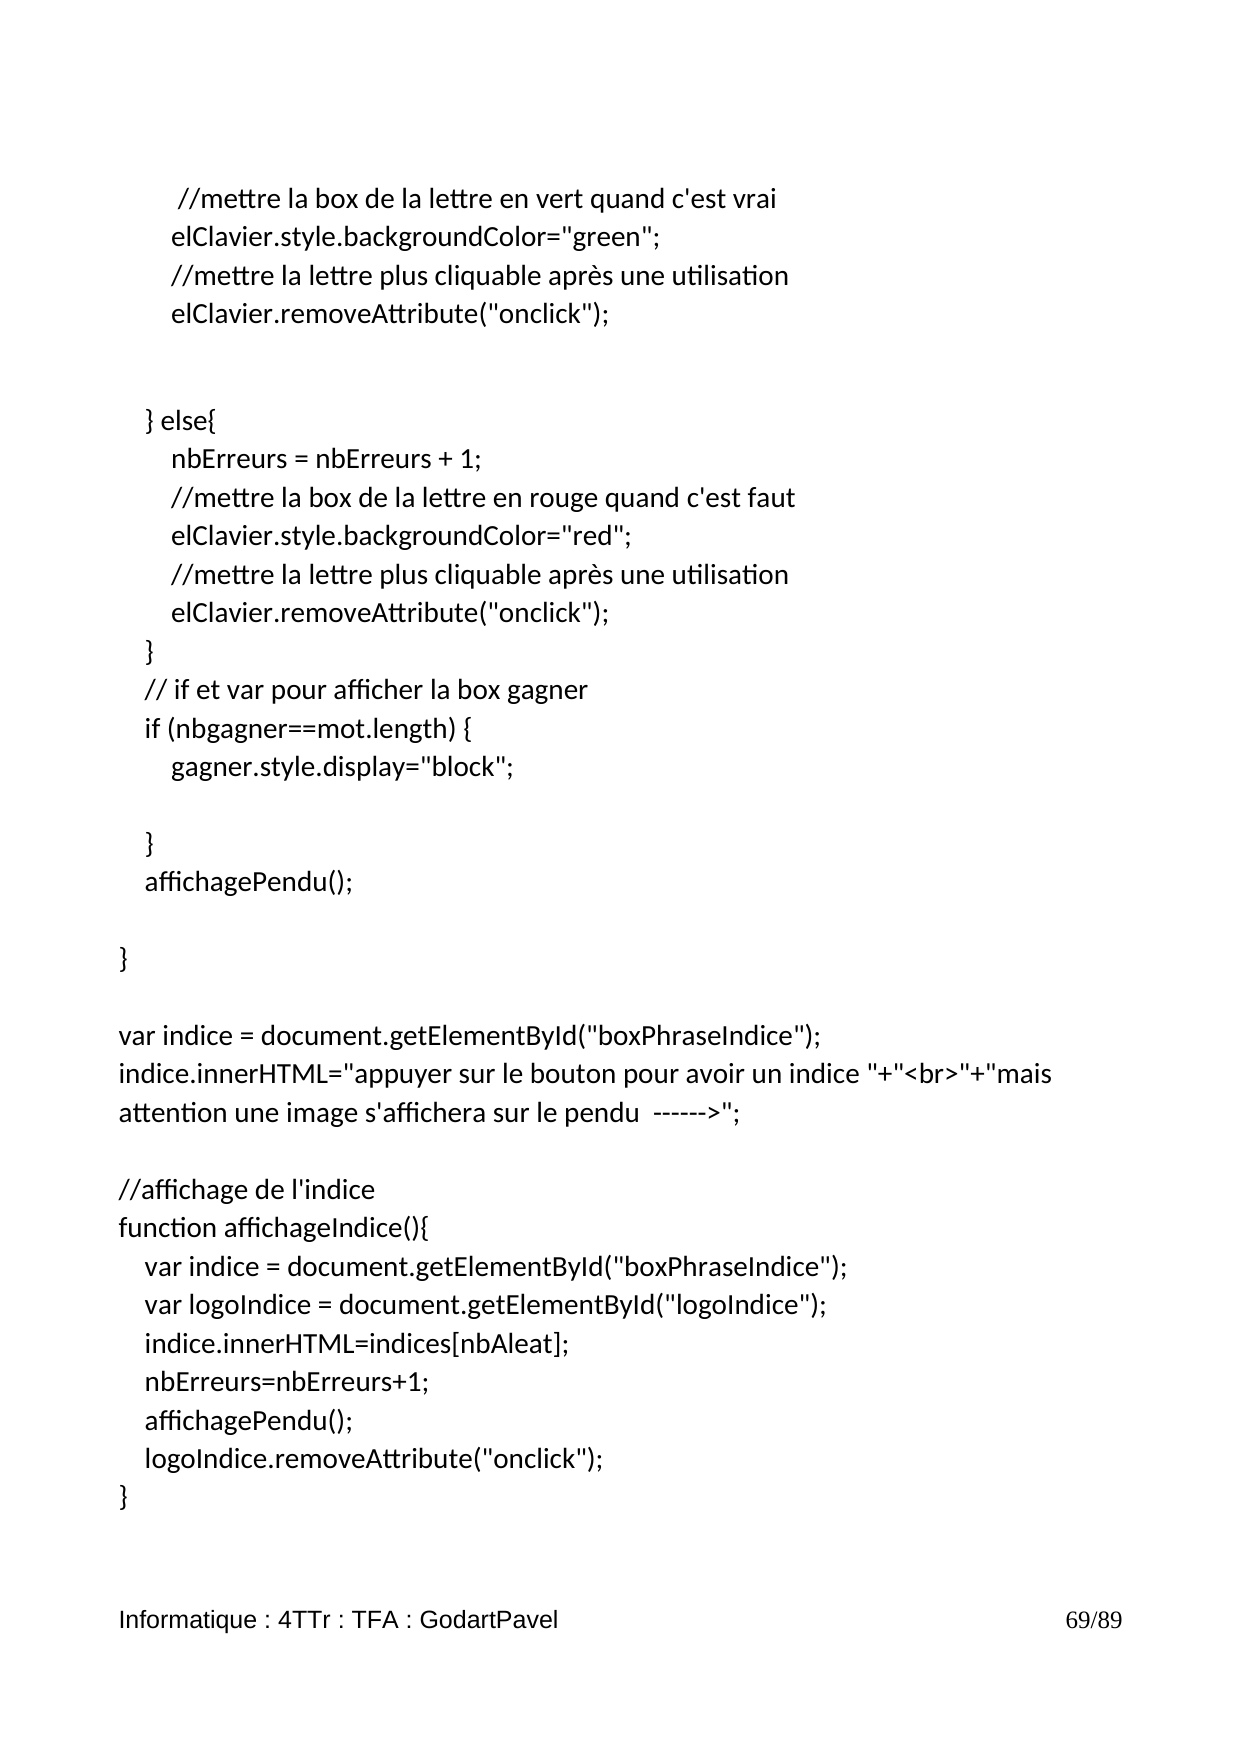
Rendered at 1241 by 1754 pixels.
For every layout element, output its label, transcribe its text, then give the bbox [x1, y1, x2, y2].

text elClavier.style.backgroundColor="green"; [118, 218, 1123, 254]
text } else{ [118, 402, 1123, 438]
text //affichage de l'indice [118, 1171, 1123, 1207]
text nbErreurs = nbErreurs + 1; [118, 441, 1123, 476]
text } [118, 1478, 1123, 1514]
text indice.innerHTML="appuyer sur le bouton pour avoir un indice "+"<br>"+"mais attention une image s'affichera sur le pendu ------>"; [118, 1056, 1123, 1130]
text elClavier.style.backgroundColor="red"; [118, 517, 1123, 553]
text var logoIndice = document.getElementById("logoIndice"); [118, 1286, 1123, 1322]
text //mettre la lettre plus cliquable après une utilisation [118, 556, 1123, 592]
text } [118, 633, 1123, 668]
text if (nbgagner==mot.length) { [118, 710, 1123, 745]
text elClavier.removeAttribute("onclick"); [118, 295, 1123, 331]
text elClavier.removeAttribute("onclick"); [118, 594, 1123, 630]
text indice.innerHTML=indices[nbAleat]; [118, 1325, 1123, 1360]
text // if et var pour afficher la box gagner [118, 671, 1123, 707]
text affichagePendu(); [118, 863, 1123, 899]
text affichagePendu(); [118, 1402, 1123, 1437]
text gagner.style.display="block"; [118, 748, 1123, 784]
text //mettre la lettre plus cliquable après une utilisation [118, 257, 1123, 292]
text var indice = document.getElementById("boxPhraseIndice"); [118, 1017, 1123, 1053]
text } [118, 940, 1123, 976]
text var indice = document.getElementById("boxPhraseIndice"); [118, 1248, 1123, 1283]
text //mettre la box de la lettre en vert quand c'est vrai [118, 180, 1123, 215]
text } [118, 825, 1123, 861]
text //mettre la box de la lettre en rouge quand c'est faut [118, 479, 1123, 515]
text function affichageIndice(){ [118, 1209, 1123, 1245]
text logoIndice.removeAttribute("onclick"); [118, 1440, 1123, 1476]
text nbErreurs=nbErreurs+1; [118, 1363, 1123, 1399]
